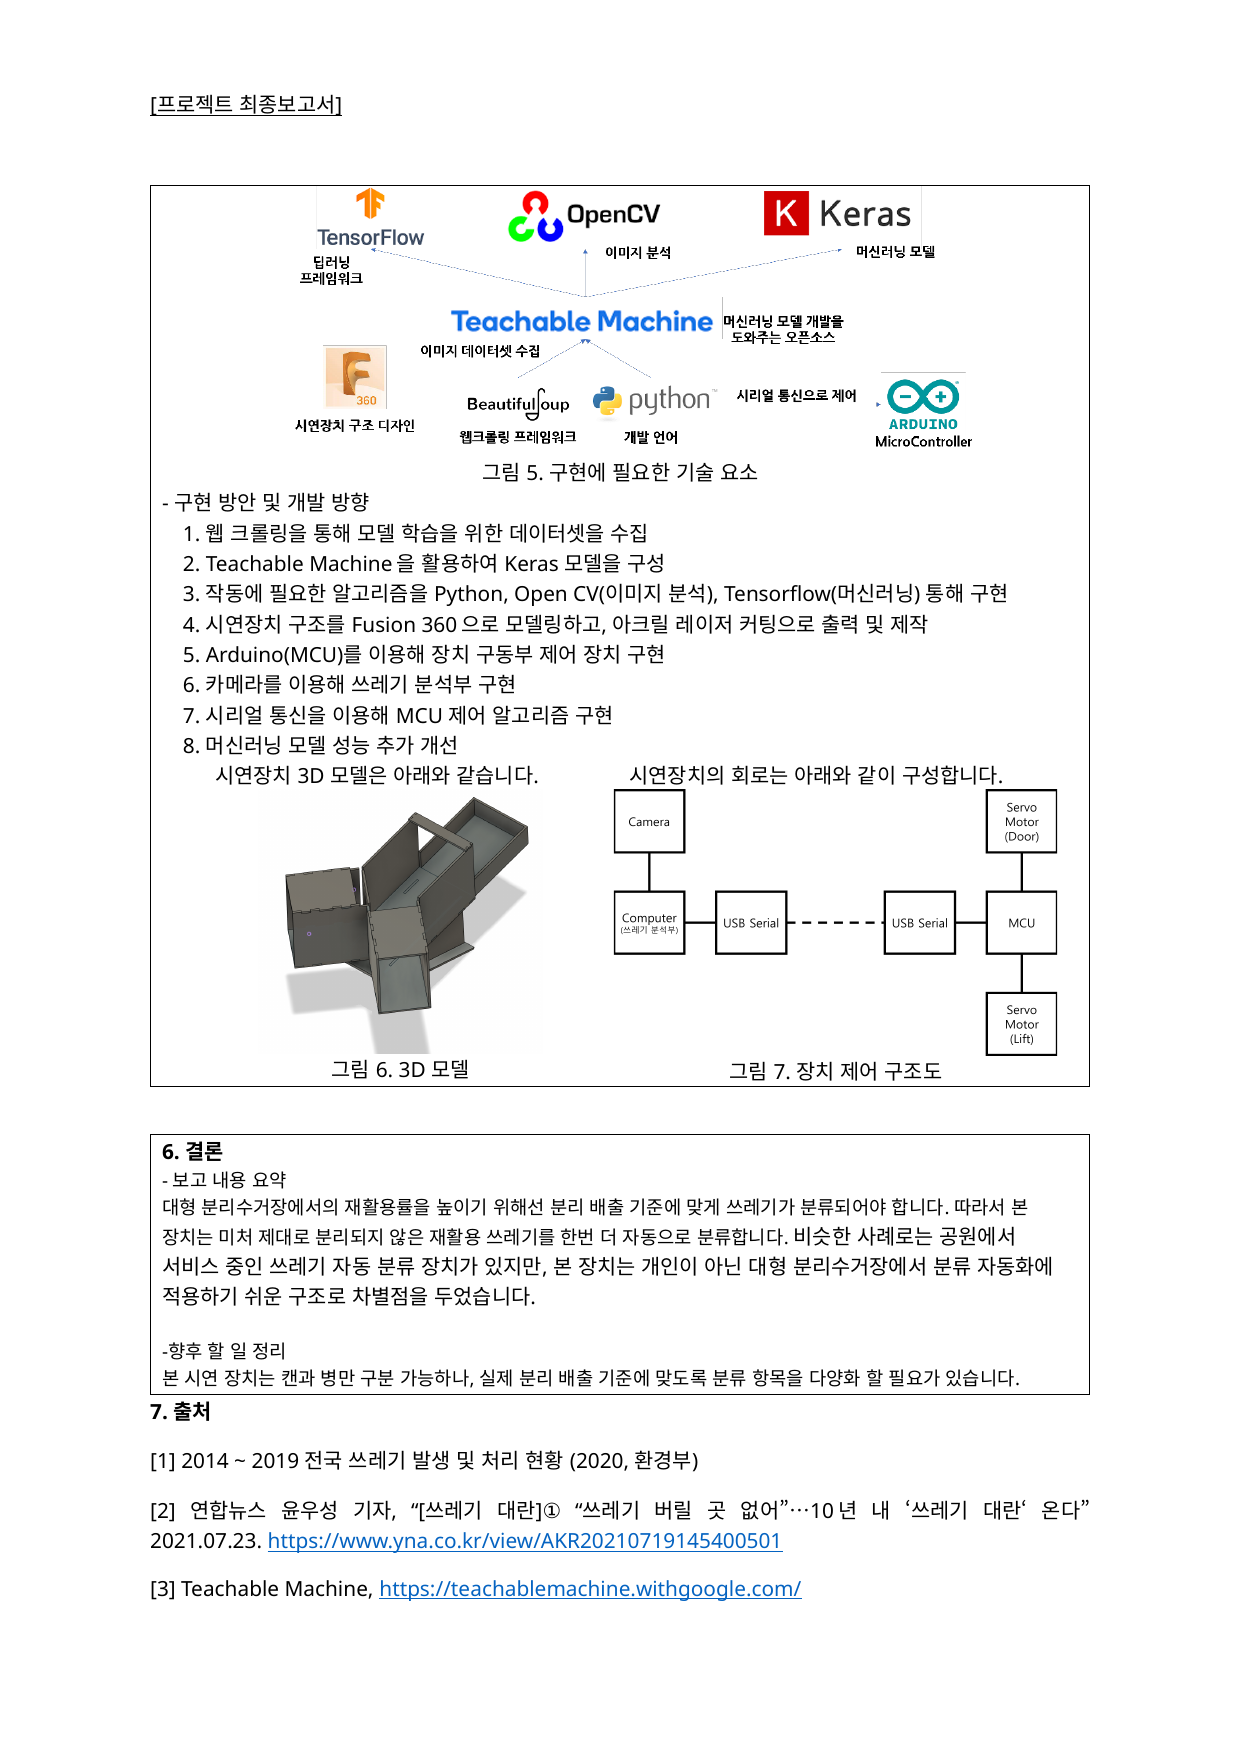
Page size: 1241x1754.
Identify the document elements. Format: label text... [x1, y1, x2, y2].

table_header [151, 186, 1089, 1086]
text 7. 출처 [150, 1395, 1090, 1426]
picture [277, 186, 984, 457]
picture [613, 789, 1058, 1056]
text [1] 2014 ~ 2019 전국 쓰레기 발생 및 처리 현황 (2020, 환경부) [150, 1444, 1090, 1475]
text [3] Teachable Machine, https://teachablemachine.withgoogle.com/ [150, 1574, 1090, 1602]
table_header 6. 결론 - 보고 내용 요약 대형 분리수거장에서의 재활용률을 높이기 위해선 분리 배출 기준에 맞게 쓰레기가 분류되어야 합니다. 따라서 본 장치는 미처 제대로 분리되지 않은 재활용 쓰레기를 한번 더 자동으로 분류합니다. 비슷한 사례로는 공원에서 서비스 중인 쓰레기 자동 분류 장치가 있지만, 본 장치는 개인이 아닌 대형 분리수거장에서 분류 자동화에 적용하기 쉬운 구조로 차별점을 두었습니다. -향후 할 일 정리 본 시연 장치는 캔과 병만 구분 가능하나, 실제 분리 배출 기준에 맞도록 분류 항목을 다양화 할 필요가 있습니다. [151, 1135, 1089, 1394]
picture [258, 789, 543, 1054]
text [2] 연합뉴스 윤우성 기자, “[쓰레기 대란]① “쓰레기 버릴 곳 없어”…10년 내 ‘쓰레기 대란‘ 온다” 2021.07.23. https://www.yna.co.kr/view/AKR20210719145400501 [150, 1494, 1090, 1555]
